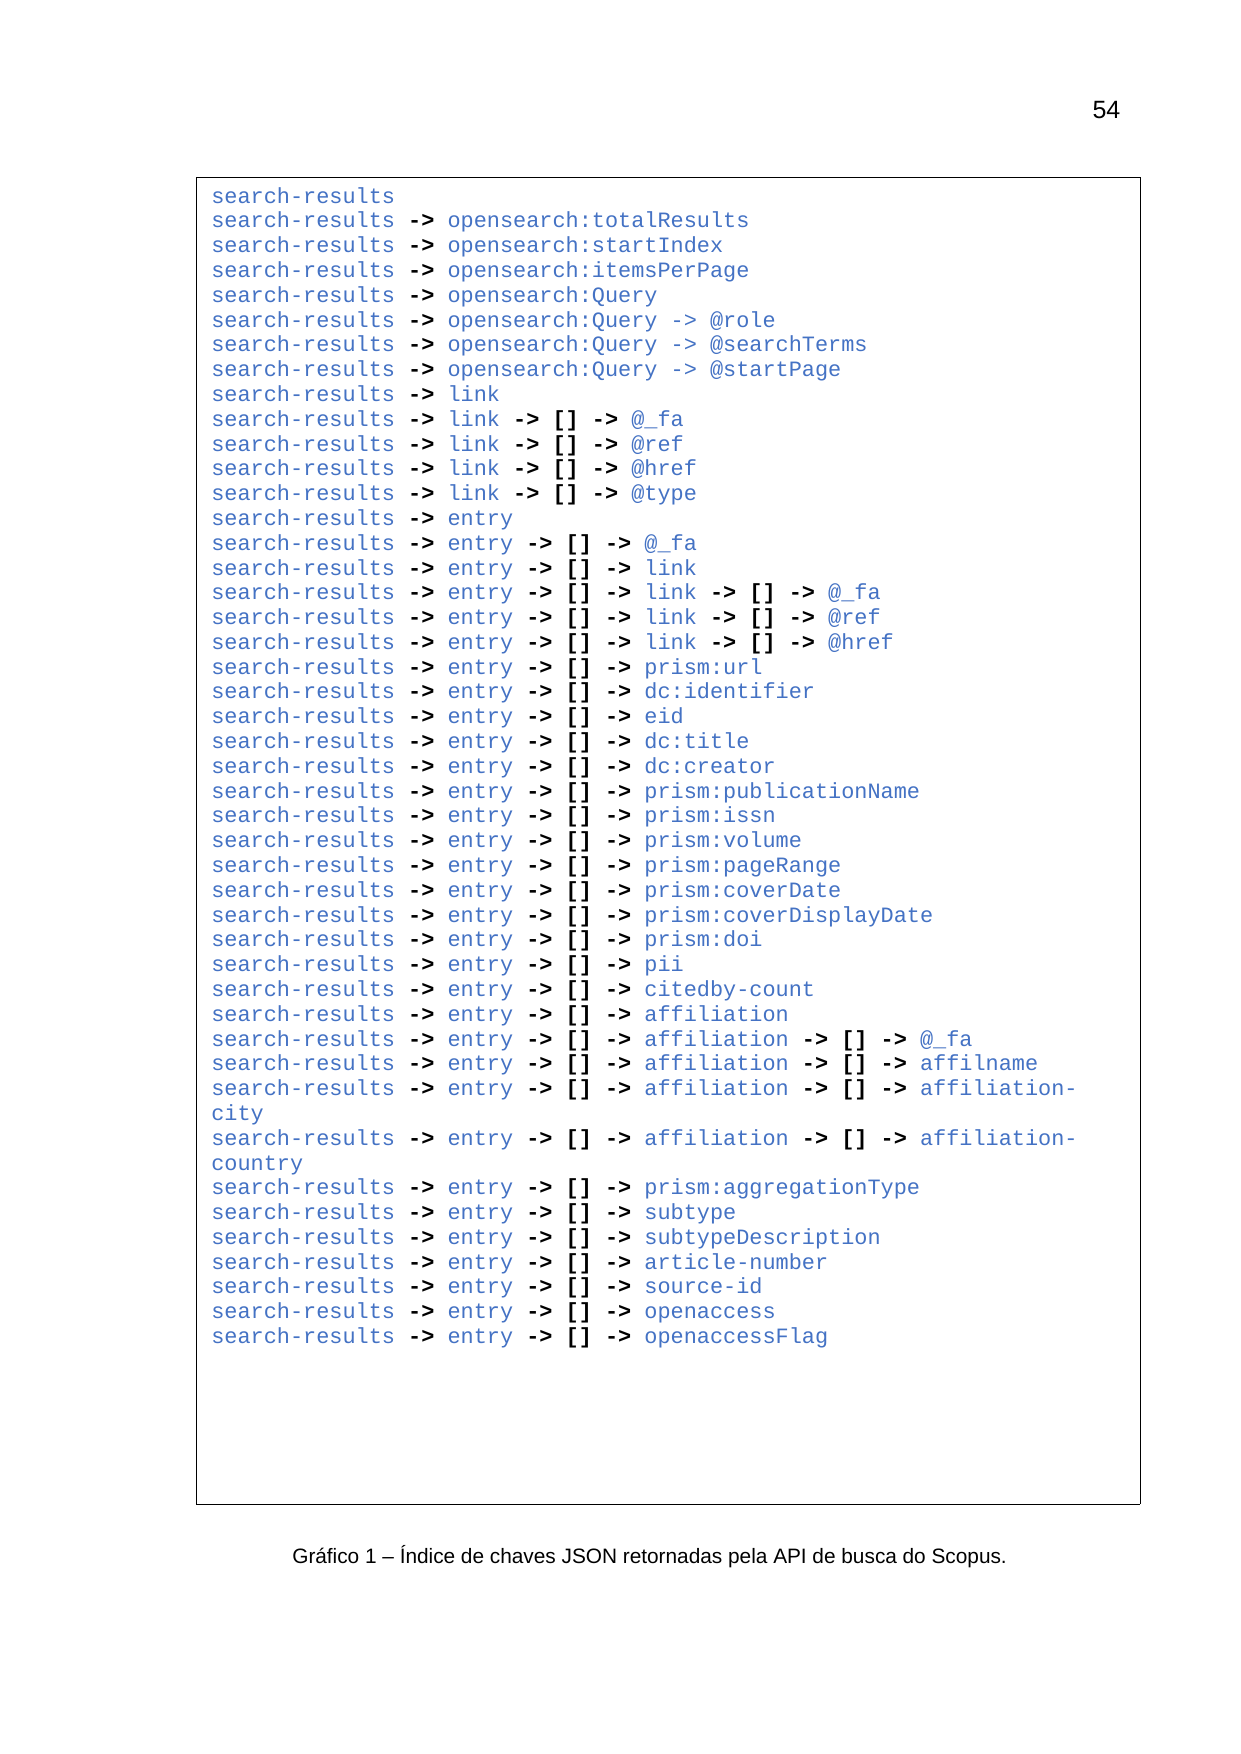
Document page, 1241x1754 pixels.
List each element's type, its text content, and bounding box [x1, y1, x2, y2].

text Gráfico 1 – Índice de chaves JSON retornadas pela API de busca do Scopus. [177, 1543, 1122, 1567]
